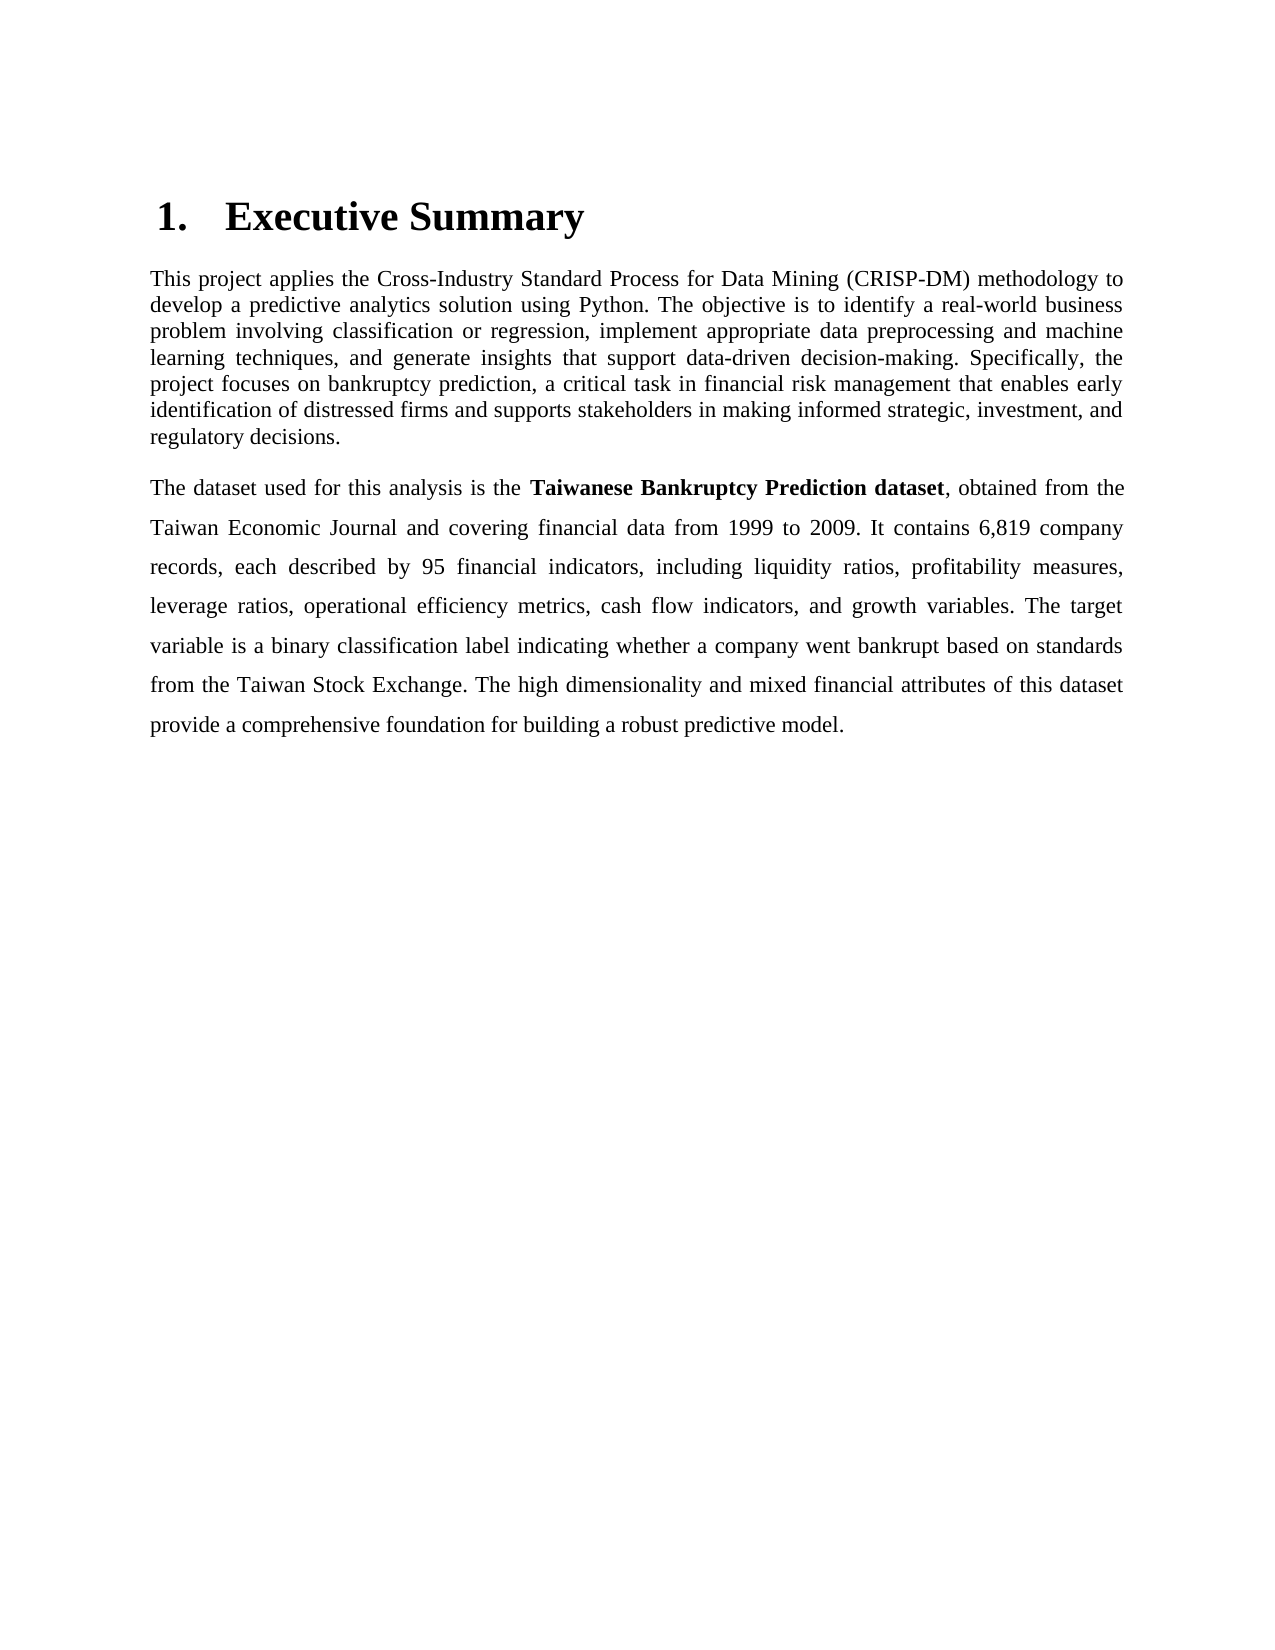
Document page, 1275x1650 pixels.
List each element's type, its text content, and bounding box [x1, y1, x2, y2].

subtitle Executive Summary [187, 192, 1125, 239]
text The dataset used for this analysis is the Taiwanese Bankruptcy Prediction dataset, obtained from the Taiwan Economic Journal and covering financial data from 1999 to 2009. It contains 6,819 company records, each described by 95 financial indicators, including liquidity ratios, profitability measures, leverage ratios, operational efficiency metrics, cash flow indicators, and growth variables. The target variable is a binary classification label indicating whether a company went bankrupt based on standards from the Taiwan Stock Exchange. The high dimensionality and mixed financial attributes of this dataset provide a comprehensive foundation for building a robust predictive model. [150, 474, 1125, 737]
text This project applies the Cross-Industry Standard Process for Data Mining (CRISP-DM) methodology to develop a predictive analytics solution using Python. The objective is to identify a real-world business problem involving classification or regression, implement appropriate data preprocessing and machine learning techniques, and generate insights that support data-driven decision-making. Specifically, the project focuses on bankruptcy prediction, a critical task in financial risk management that enables early identification of distressed firms and supports stakeholders in making informed strategic, investment, and regulatory decisions. [150, 264, 1125, 449]
